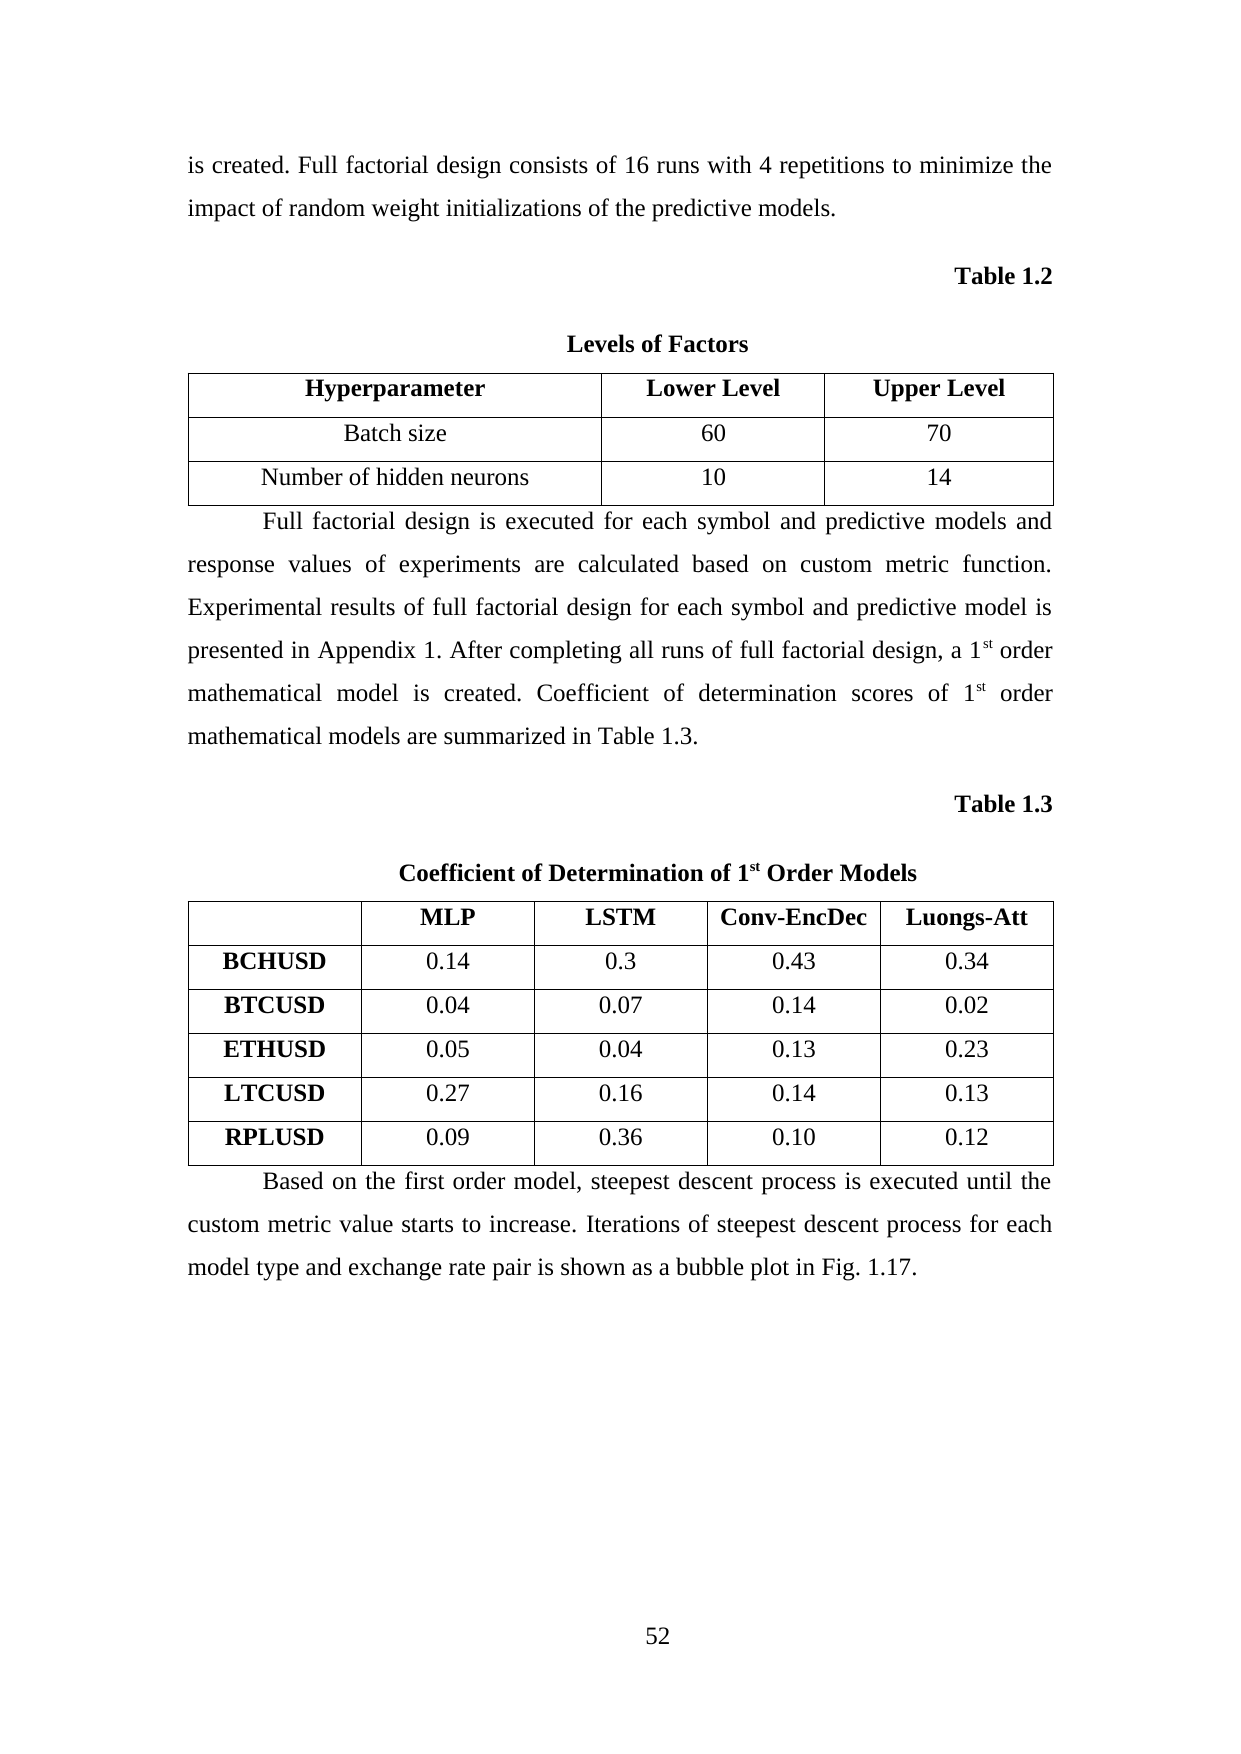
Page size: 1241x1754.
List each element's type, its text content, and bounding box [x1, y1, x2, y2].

table_cell 0.04 [535, 1034, 707, 1077]
table_cell 0.12 [881, 1122, 1053, 1165]
table_cell 0.14 [362, 946, 534, 989]
table_cell Number of hidden neurons [189, 462, 601, 505]
table_header Lower Level [602, 374, 824, 417]
table_cell ETHUSD [189, 1034, 361, 1077]
table_cell 0.05 [362, 1034, 534, 1077]
text Coefficient of Determination of 1st Order Models [187, 858, 1053, 886]
table_cell 60 [602, 418, 824, 461]
table_header LSTM [535, 902, 707, 945]
table_header Luongs-Att [881, 902, 1053, 945]
table_cell 0.14 [708, 990, 880, 1033]
table_cell 0.23 [881, 1034, 1053, 1077]
text Levels of Factors [187, 329, 1053, 358]
table_cell 0.43 [708, 946, 880, 989]
table_cell 0.04 [362, 990, 534, 1033]
table_cell 0.07 [535, 990, 707, 1033]
table_cell 0.09 [362, 1122, 534, 1165]
table_cell 10 [602, 462, 824, 505]
table_cell 0.14 [708, 1078, 880, 1121]
table_cell BTCUSD [189, 990, 361, 1033]
table_cell 0.02 [881, 990, 1053, 1033]
table_cell 0.16 [535, 1078, 707, 1121]
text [187, 150, 1053, 222]
table_cell 0.13 [708, 1034, 880, 1077]
table_cell 70 [825, 418, 1053, 461]
table_cell RPLUSD [189, 1122, 361, 1165]
table_header MLP [362, 902, 534, 945]
table_cell 0.27 [362, 1078, 534, 1121]
table_cell 0.13 [881, 1078, 1053, 1121]
table_cell LTCUSD [189, 1078, 361, 1121]
table_header Hyperparameter [189, 374, 601, 417]
table_cell 14 [825, 462, 1053, 505]
table_cell BCHUSD [189, 946, 361, 989]
text Full factorial design is executed for each symbol and predictive models and response values of experiments are calculated based on custom metric function. Experimental results of full factorial design for each symbol and predictive model is presented in Appendix 1. After completing all runs of full factorial design, a 1st order mathematical model is created. Coefficient of determination scores of 1st order mathematical models are summarized in Table 1.3. [187, 506, 1053, 750]
table_header Conv-EncDec [708, 902, 880, 945]
table_cell 0.36 [535, 1122, 707, 1165]
table_header Upper Level [825, 374, 1053, 417]
table_cell 0.34 [881, 946, 1053, 989]
table_header [189, 902, 361, 945]
text Based on the first order model, steepest descent process is executed until the custom metric value starts to increase. Iterations of steepest descent process for each model type and exchange rate pair is shown as a bubble plot in Fig. 1.6. [187, 1166, 1053, 1281]
table_cell Batch size [189, 418, 601, 461]
table_cell 0.3 [535, 946, 707, 989]
table_cell 0.10 [708, 1122, 880, 1165]
